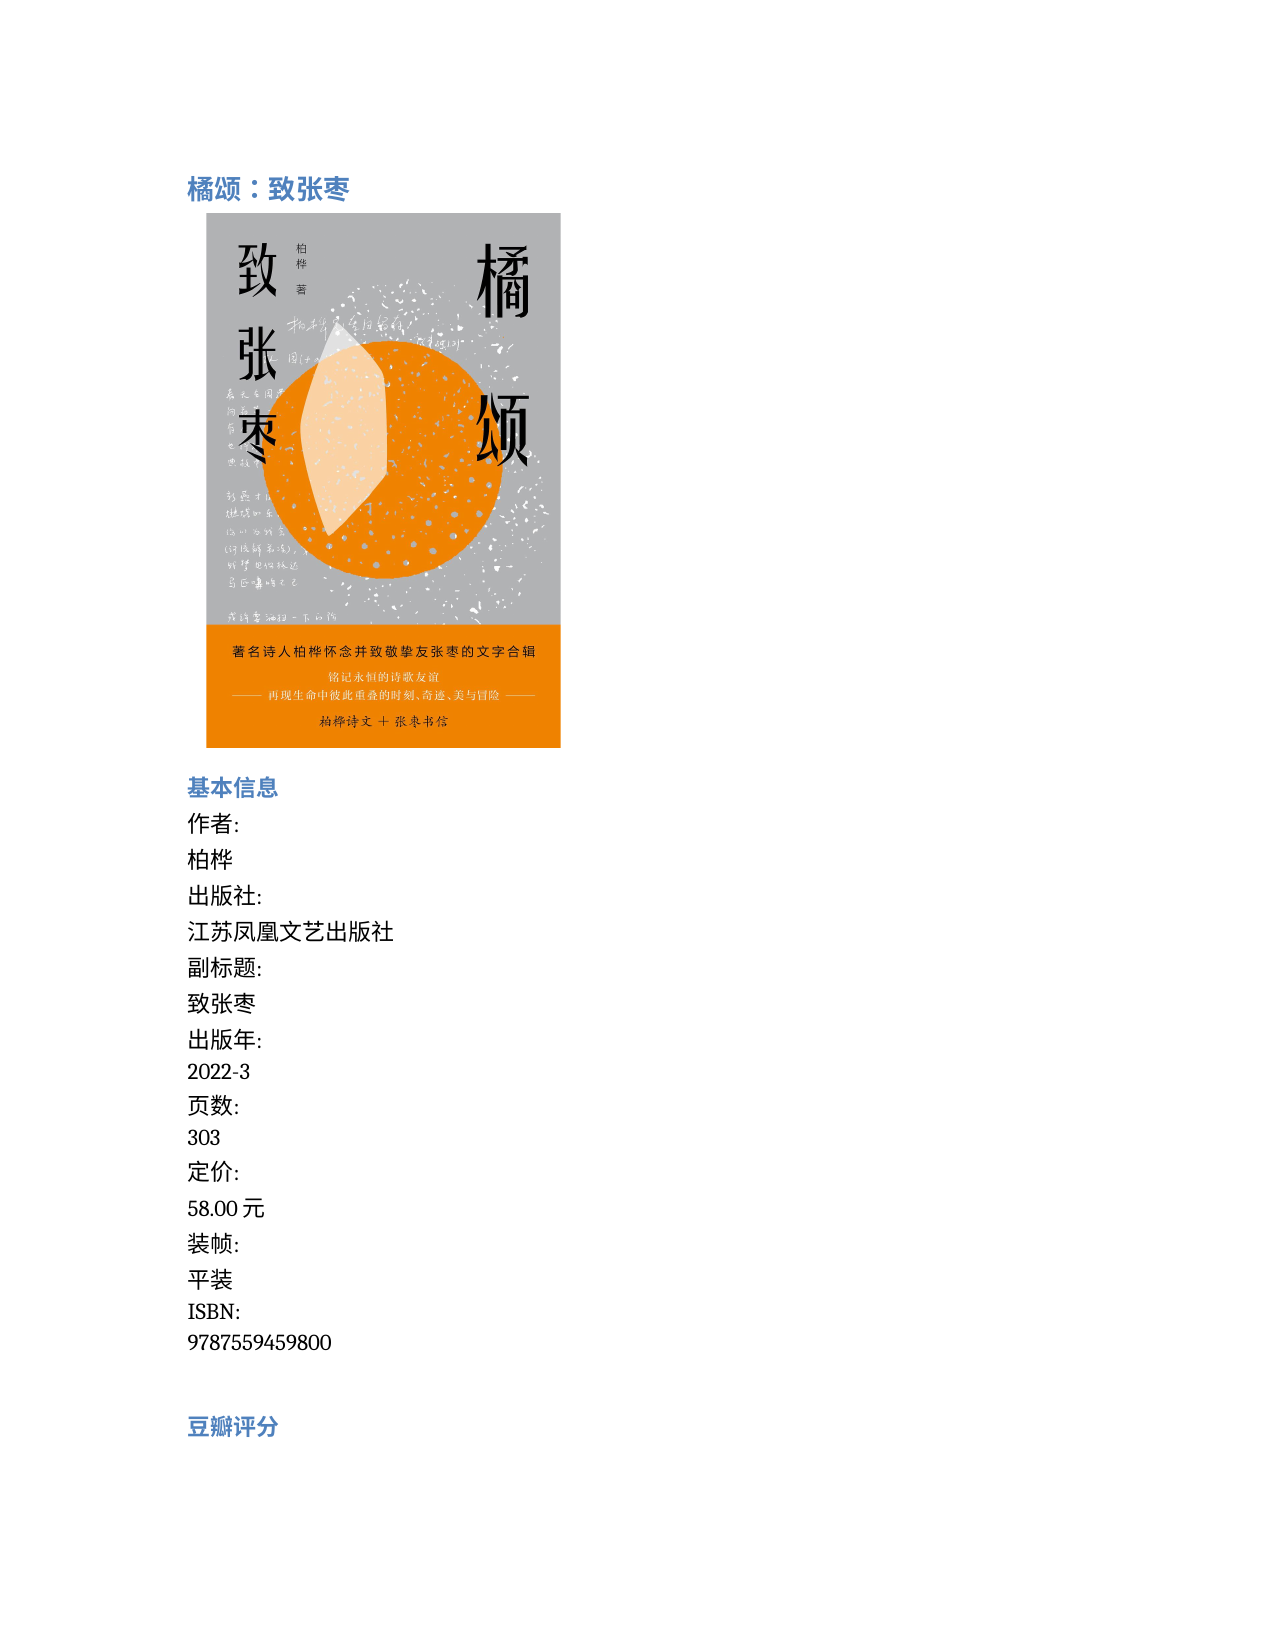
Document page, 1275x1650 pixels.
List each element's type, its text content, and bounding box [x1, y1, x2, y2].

picture [206, 213, 561, 748]
subtitle 基本信息 [187, 772, 1087, 804]
text 作者: 柏桦 出版社: 江苏凤凰文艺出版社 副标题: 致张枣 出版年: 2022-3 页数: 303 定价: 58.00元 装帧: 平装 ISBN: 9787559459800 [187, 808, 1087, 1386]
subtitle 豆瓣评分 [187, 1411, 1087, 1442]
subtitle 橘颂：致张枣 [187, 171, 1087, 208]
